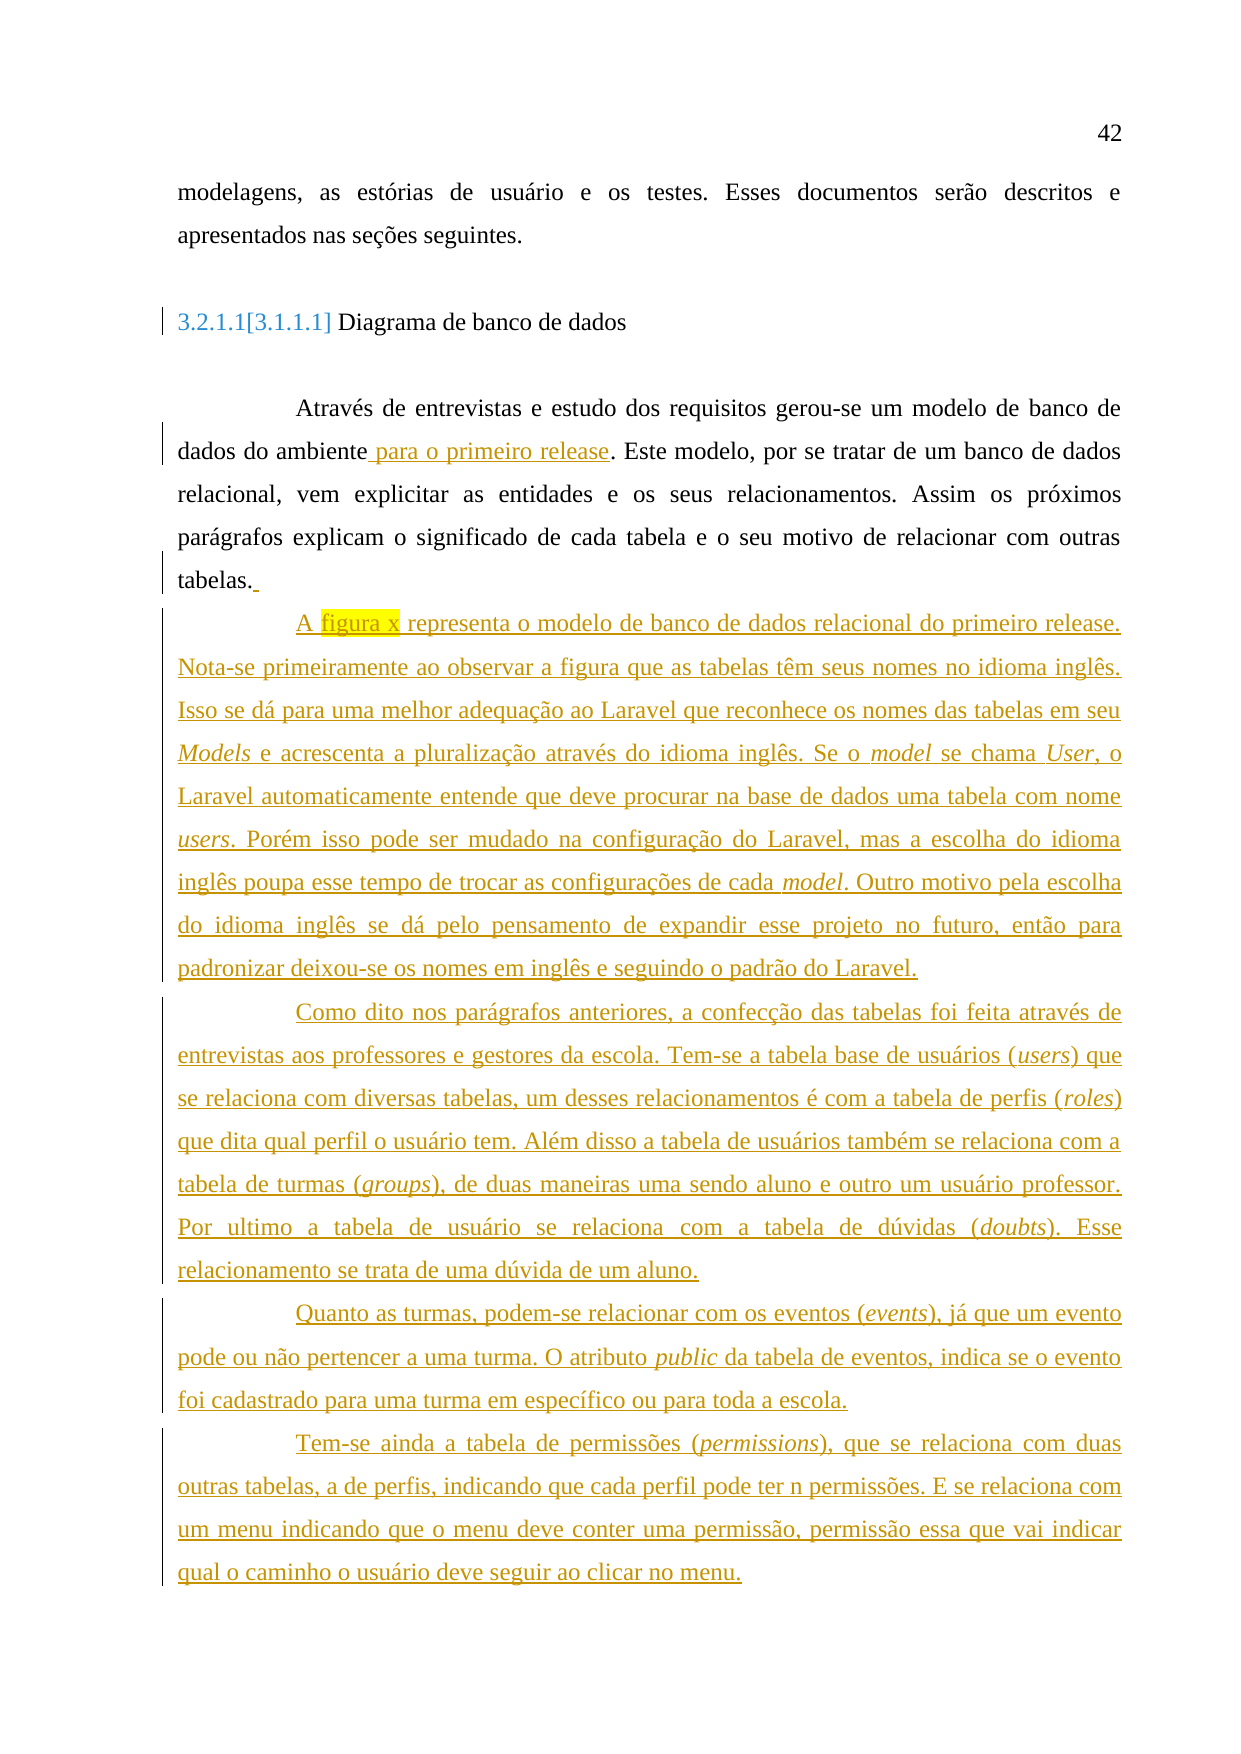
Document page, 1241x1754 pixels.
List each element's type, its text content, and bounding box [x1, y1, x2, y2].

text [177, 177, 1122, 249]
subtitle Diagrama de banco de dados [177, 307, 1122, 335]
text Através de entrevistas e estudo dos requisitos gerou-se um modelo de banco de dados do ambiente. Este modelo, por se tratar de um banco de dados relacional, vem explicitar as entidades e os seus relacionamentos. Assim os próximos parágrafos explicam o significado de cada tabela e o seu motivo de relacionar com outras tabelas. [177, 393, 1122, 594]
